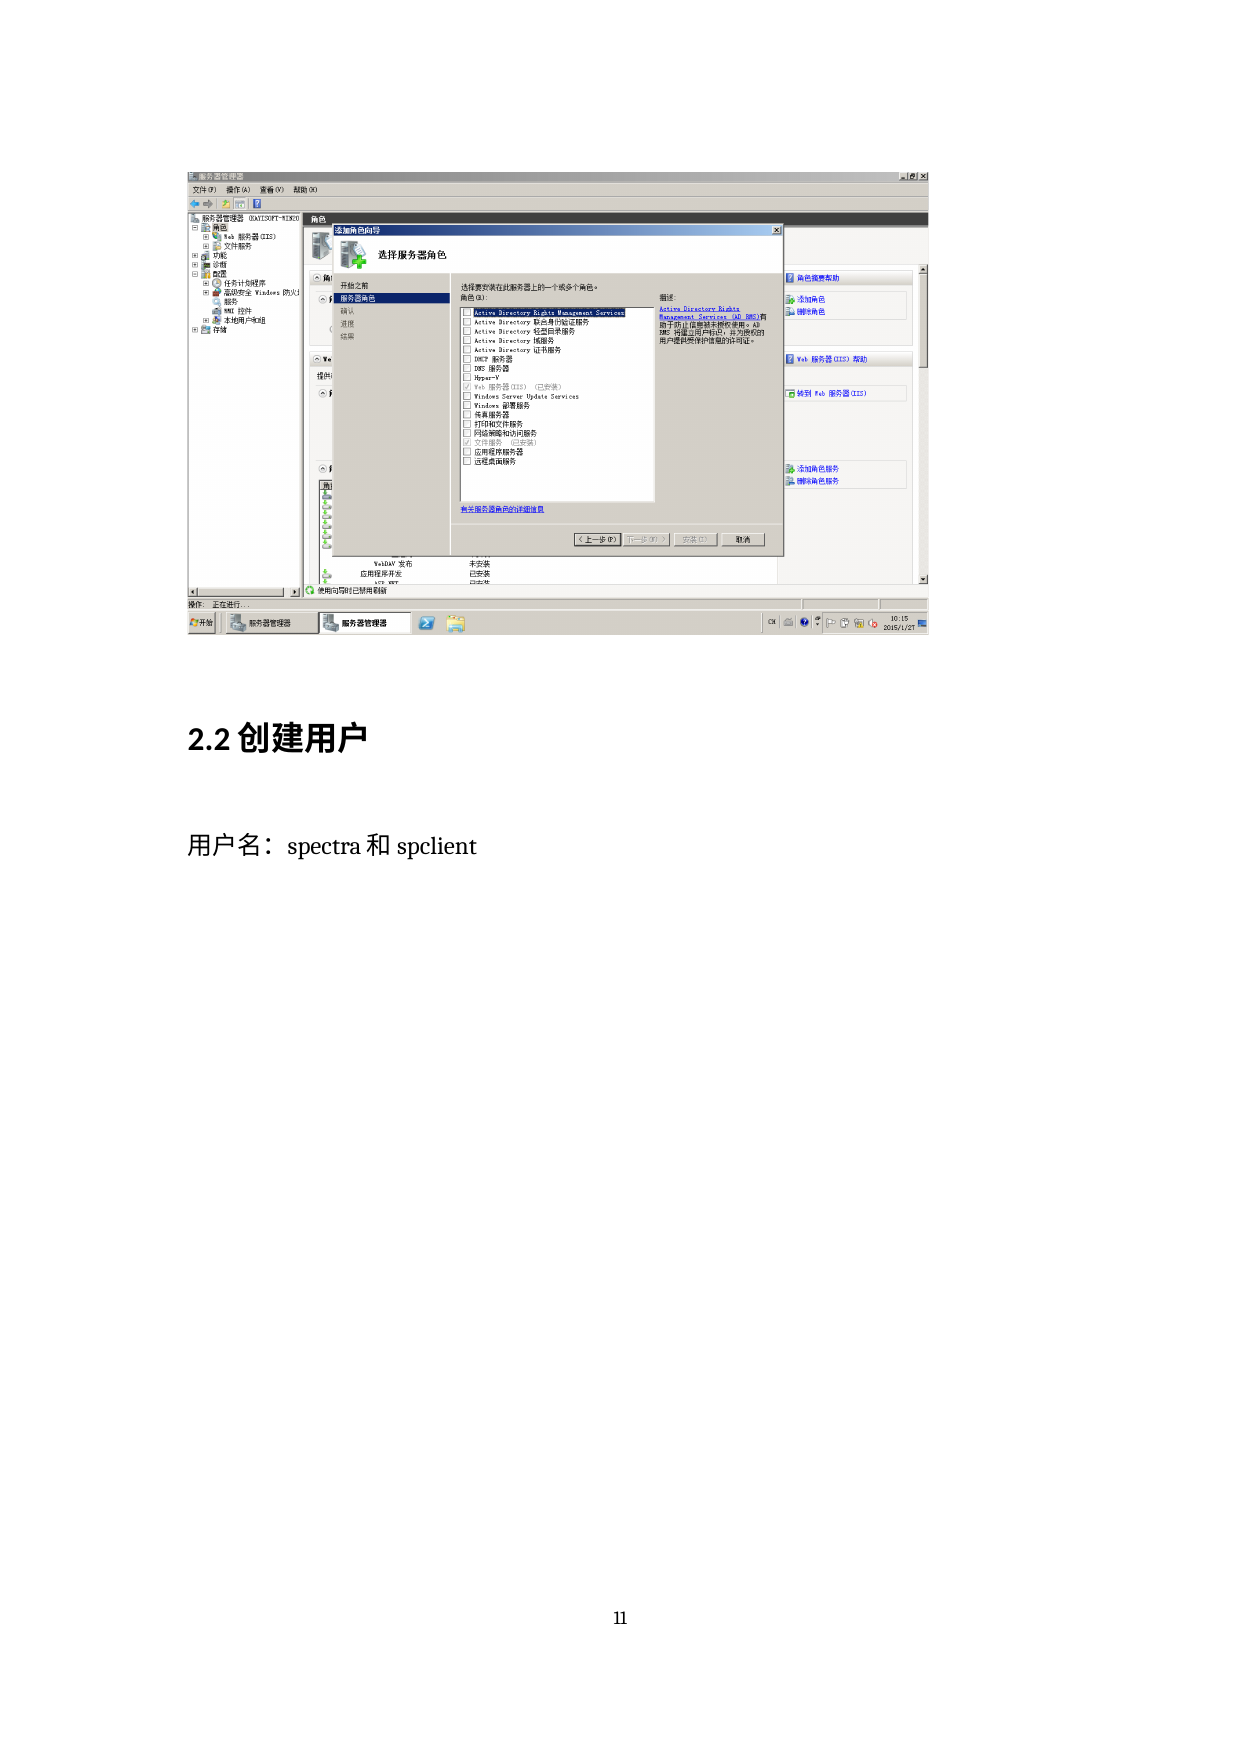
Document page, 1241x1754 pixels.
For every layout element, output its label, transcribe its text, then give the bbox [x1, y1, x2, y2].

text 用户名：spectra和 spclient [187, 822, 1053, 866]
subtitle 2.2 创建用户 [187, 692, 1053, 780]
picture [187, 172, 929, 635]
